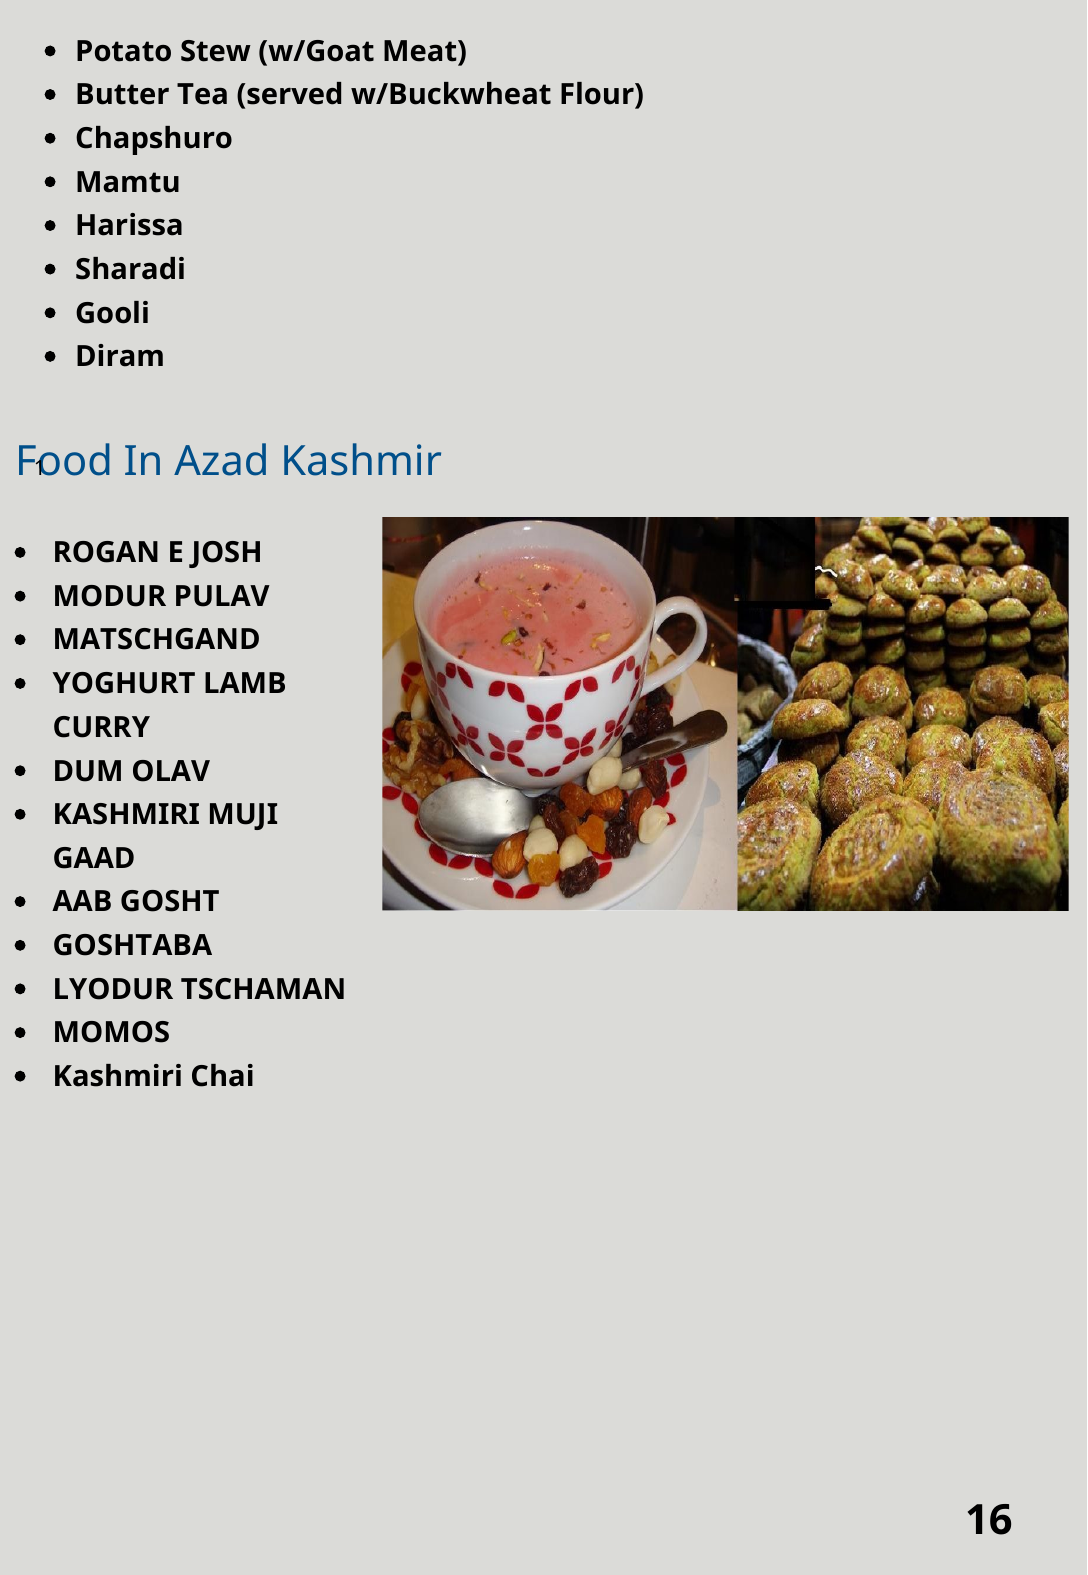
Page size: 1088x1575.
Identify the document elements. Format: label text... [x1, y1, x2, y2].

list DUM OLAV [15, 750, 382, 789]
list MATSCHGAND [15, 619, 382, 658]
list GOSHTABA [15, 924, 1057, 964]
list Sharadi [45, 248, 1057, 288]
list Potato Stew (w/Goat Meat) [45, 30, 1057, 70]
list Mamtu [45, 161, 1057, 201]
list Chapshuro [45, 117, 1057, 157]
list Butter Tea (served w/Buckwheat Flour) [45, 74, 1057, 113]
list YOGHURT LAMB CURRY [15, 662, 382, 746]
list Kashmiri Chai [15, 1055, 1057, 1095]
list ROGAN E JOSH [15, 532, 382, 571]
picture [382, 517, 1069, 911]
list MODUR PULAV [15, 575, 382, 615]
list MOMOS [15, 1012, 1057, 1051]
subtitle Food In Azad Kashmir [15, 431, 1012, 488]
list KASHMIRI MUJI GAAD [15, 793, 382, 877]
list LYODUR TSCHAMAN [15, 968, 1057, 1008]
list Diram [45, 336, 1057, 375]
list AAB GOSHT [15, 881, 1057, 920]
list Harissa [45, 204, 1057, 244]
list Gooli [45, 292, 1057, 332]
